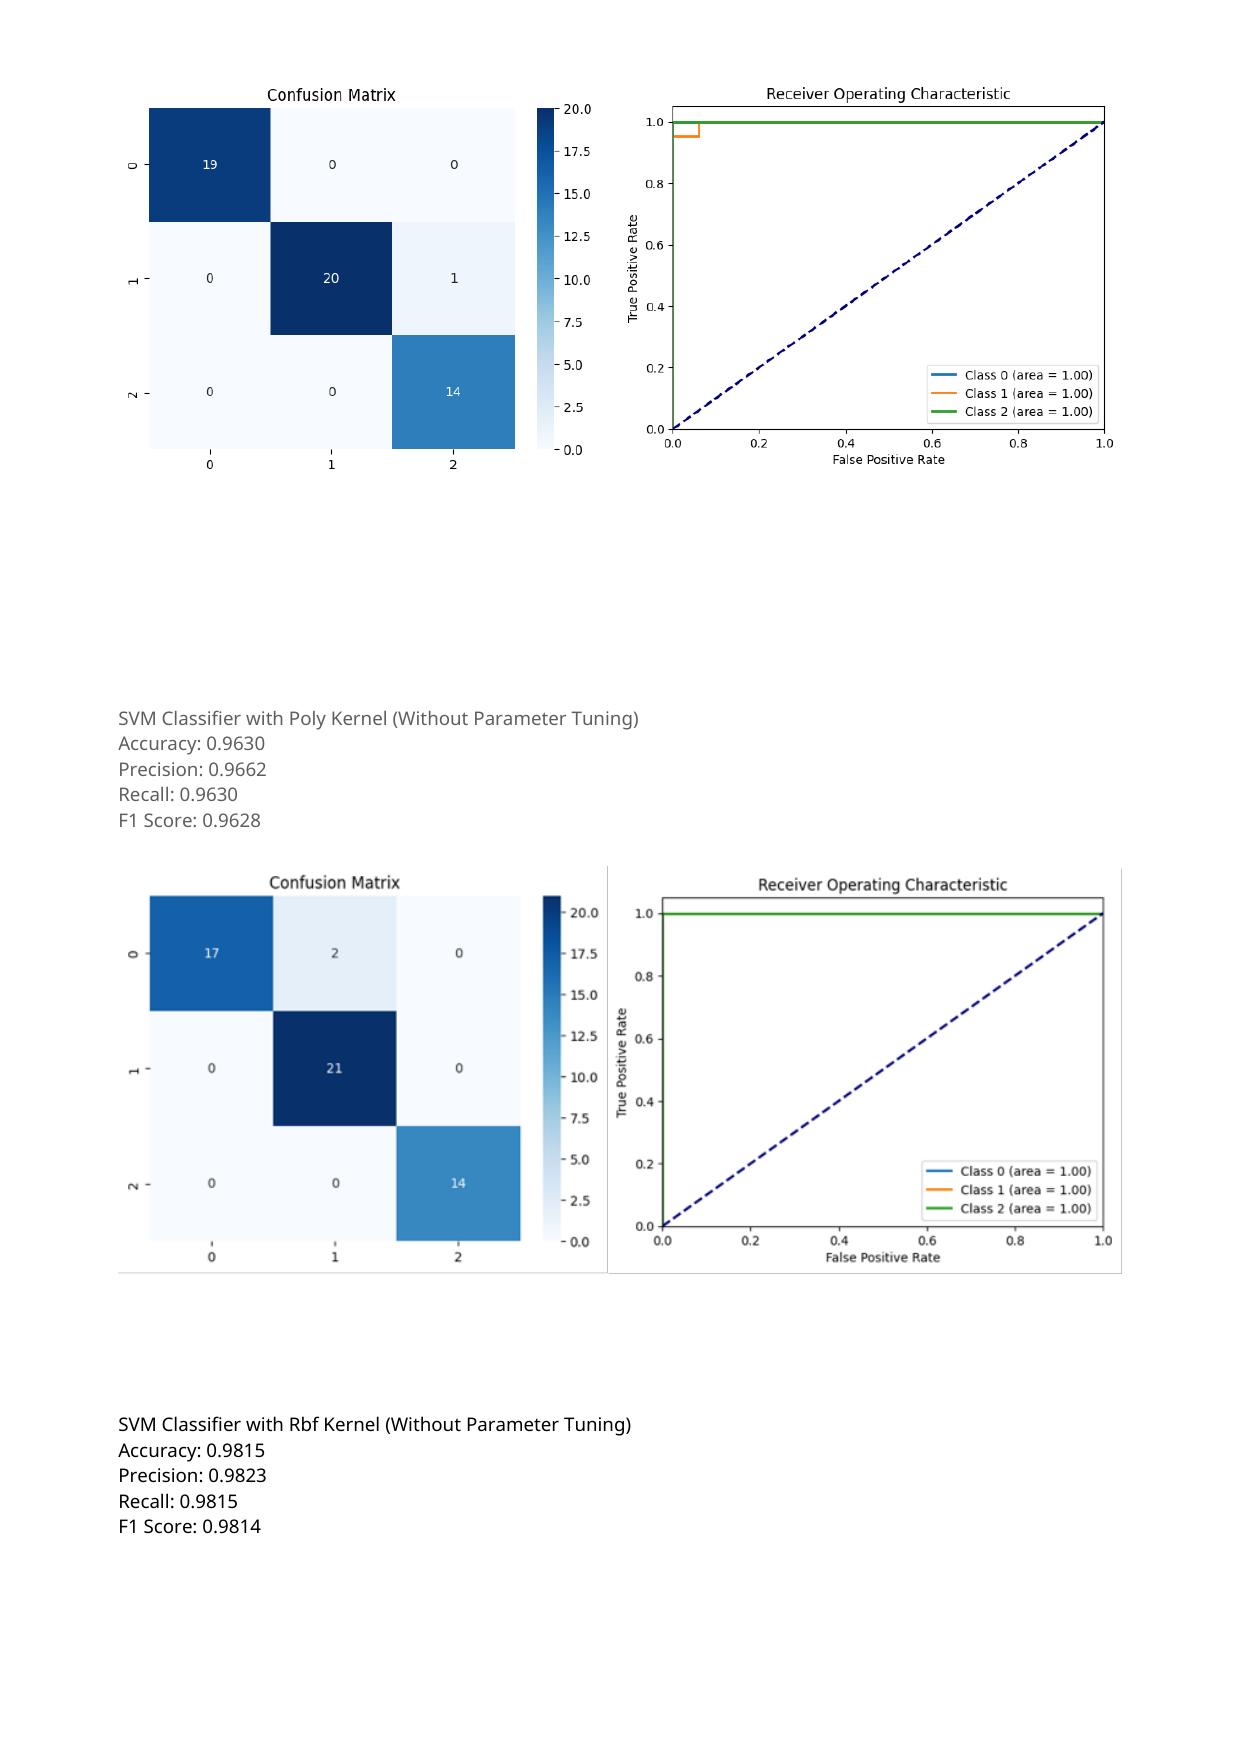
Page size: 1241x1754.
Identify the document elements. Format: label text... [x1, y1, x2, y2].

text SVM Classifier with Poly Kernel (Without Parameter Tuning) [118, 705, 1122, 731]
text Recall: 0.9630 [118, 782, 1122, 807]
picture [619, 79, 1122, 475]
picture [118, 866, 1123, 1286]
text SVM Classifier with Rbf Kernel (Without Parameter Tuning) Accuracy: 0.9815 Precision: 0.9823 Recall: 0.9815 F1 Score: 0.9814 [118, 1411, 1122, 1539]
text F1 Score: 0.9628 [118, 807, 1122, 833]
text Accuracy: 0.9630 [118, 731, 1122, 756]
text Precision: 0.9662 [118, 756, 1122, 782]
picture [117, 79, 600, 480]
